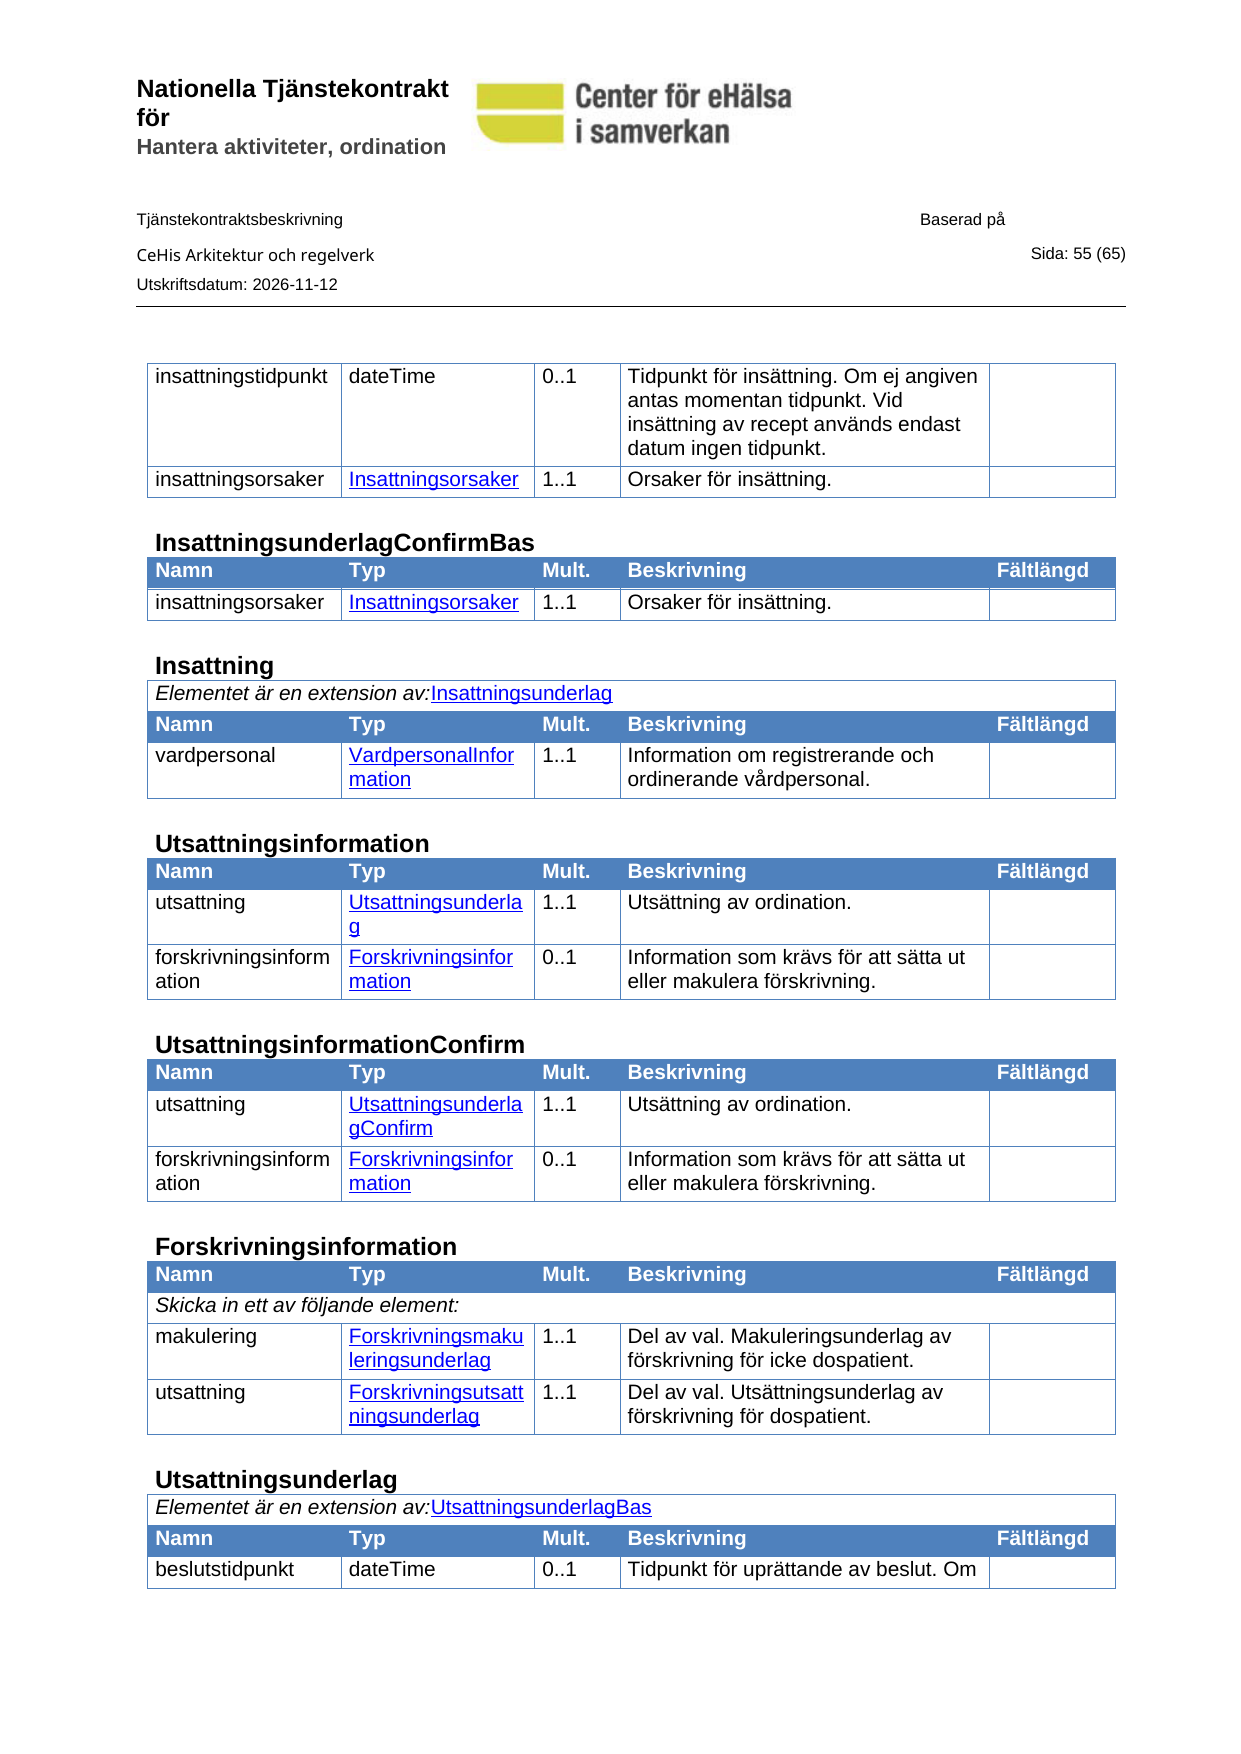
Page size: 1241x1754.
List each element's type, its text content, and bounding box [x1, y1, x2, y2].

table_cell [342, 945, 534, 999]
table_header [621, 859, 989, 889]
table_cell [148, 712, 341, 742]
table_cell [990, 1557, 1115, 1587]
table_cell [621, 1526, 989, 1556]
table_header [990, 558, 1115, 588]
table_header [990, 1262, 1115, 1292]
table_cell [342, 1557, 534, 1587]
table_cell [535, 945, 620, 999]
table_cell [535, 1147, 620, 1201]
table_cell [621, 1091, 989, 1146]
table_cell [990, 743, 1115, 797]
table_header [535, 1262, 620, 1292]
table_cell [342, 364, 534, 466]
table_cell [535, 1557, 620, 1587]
picture [471, 78, 797, 151]
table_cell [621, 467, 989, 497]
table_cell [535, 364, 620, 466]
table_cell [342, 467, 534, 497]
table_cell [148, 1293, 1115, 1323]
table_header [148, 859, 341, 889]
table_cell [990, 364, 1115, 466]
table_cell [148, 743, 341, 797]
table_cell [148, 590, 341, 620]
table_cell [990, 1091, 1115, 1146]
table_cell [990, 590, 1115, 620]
text Insattning [148, 651, 1181, 680]
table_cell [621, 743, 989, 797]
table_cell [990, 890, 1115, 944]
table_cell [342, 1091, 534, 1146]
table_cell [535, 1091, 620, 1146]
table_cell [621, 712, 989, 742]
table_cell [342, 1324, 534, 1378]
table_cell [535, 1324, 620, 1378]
text InsattningsunderlagConfirmBas [148, 528, 1181, 557]
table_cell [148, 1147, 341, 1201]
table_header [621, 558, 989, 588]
text Forskrivningsinformation [148, 1232, 1181, 1261]
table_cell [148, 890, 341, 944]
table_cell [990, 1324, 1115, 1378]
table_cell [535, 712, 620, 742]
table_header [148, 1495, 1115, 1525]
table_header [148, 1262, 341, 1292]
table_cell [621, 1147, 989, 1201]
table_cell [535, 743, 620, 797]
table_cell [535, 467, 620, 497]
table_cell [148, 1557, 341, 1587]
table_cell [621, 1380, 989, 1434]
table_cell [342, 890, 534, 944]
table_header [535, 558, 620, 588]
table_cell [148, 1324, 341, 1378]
text Utsattningsunderlag [148, 1465, 1181, 1494]
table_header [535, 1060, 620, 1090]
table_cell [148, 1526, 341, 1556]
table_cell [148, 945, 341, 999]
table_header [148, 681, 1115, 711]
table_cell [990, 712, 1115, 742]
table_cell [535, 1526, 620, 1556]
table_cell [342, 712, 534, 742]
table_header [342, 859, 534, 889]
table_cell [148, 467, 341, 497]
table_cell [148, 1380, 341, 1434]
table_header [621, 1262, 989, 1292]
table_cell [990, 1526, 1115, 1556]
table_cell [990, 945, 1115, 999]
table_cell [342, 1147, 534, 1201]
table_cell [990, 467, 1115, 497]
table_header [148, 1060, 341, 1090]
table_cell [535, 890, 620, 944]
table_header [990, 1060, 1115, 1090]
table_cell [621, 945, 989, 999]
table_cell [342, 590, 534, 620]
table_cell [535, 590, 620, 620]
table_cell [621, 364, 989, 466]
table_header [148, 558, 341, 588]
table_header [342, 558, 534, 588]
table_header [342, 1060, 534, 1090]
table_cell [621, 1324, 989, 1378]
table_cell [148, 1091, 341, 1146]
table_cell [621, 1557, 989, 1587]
text UtsattningsinformationConfirm [148, 1030, 1181, 1059]
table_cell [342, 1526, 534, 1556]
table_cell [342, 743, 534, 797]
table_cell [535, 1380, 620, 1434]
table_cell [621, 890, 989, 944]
text Utsattningsinformation [148, 829, 1181, 857]
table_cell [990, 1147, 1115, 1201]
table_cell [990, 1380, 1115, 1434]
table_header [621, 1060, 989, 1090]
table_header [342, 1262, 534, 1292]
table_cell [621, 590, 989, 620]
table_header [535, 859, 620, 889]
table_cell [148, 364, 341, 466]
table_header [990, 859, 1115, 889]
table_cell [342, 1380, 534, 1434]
